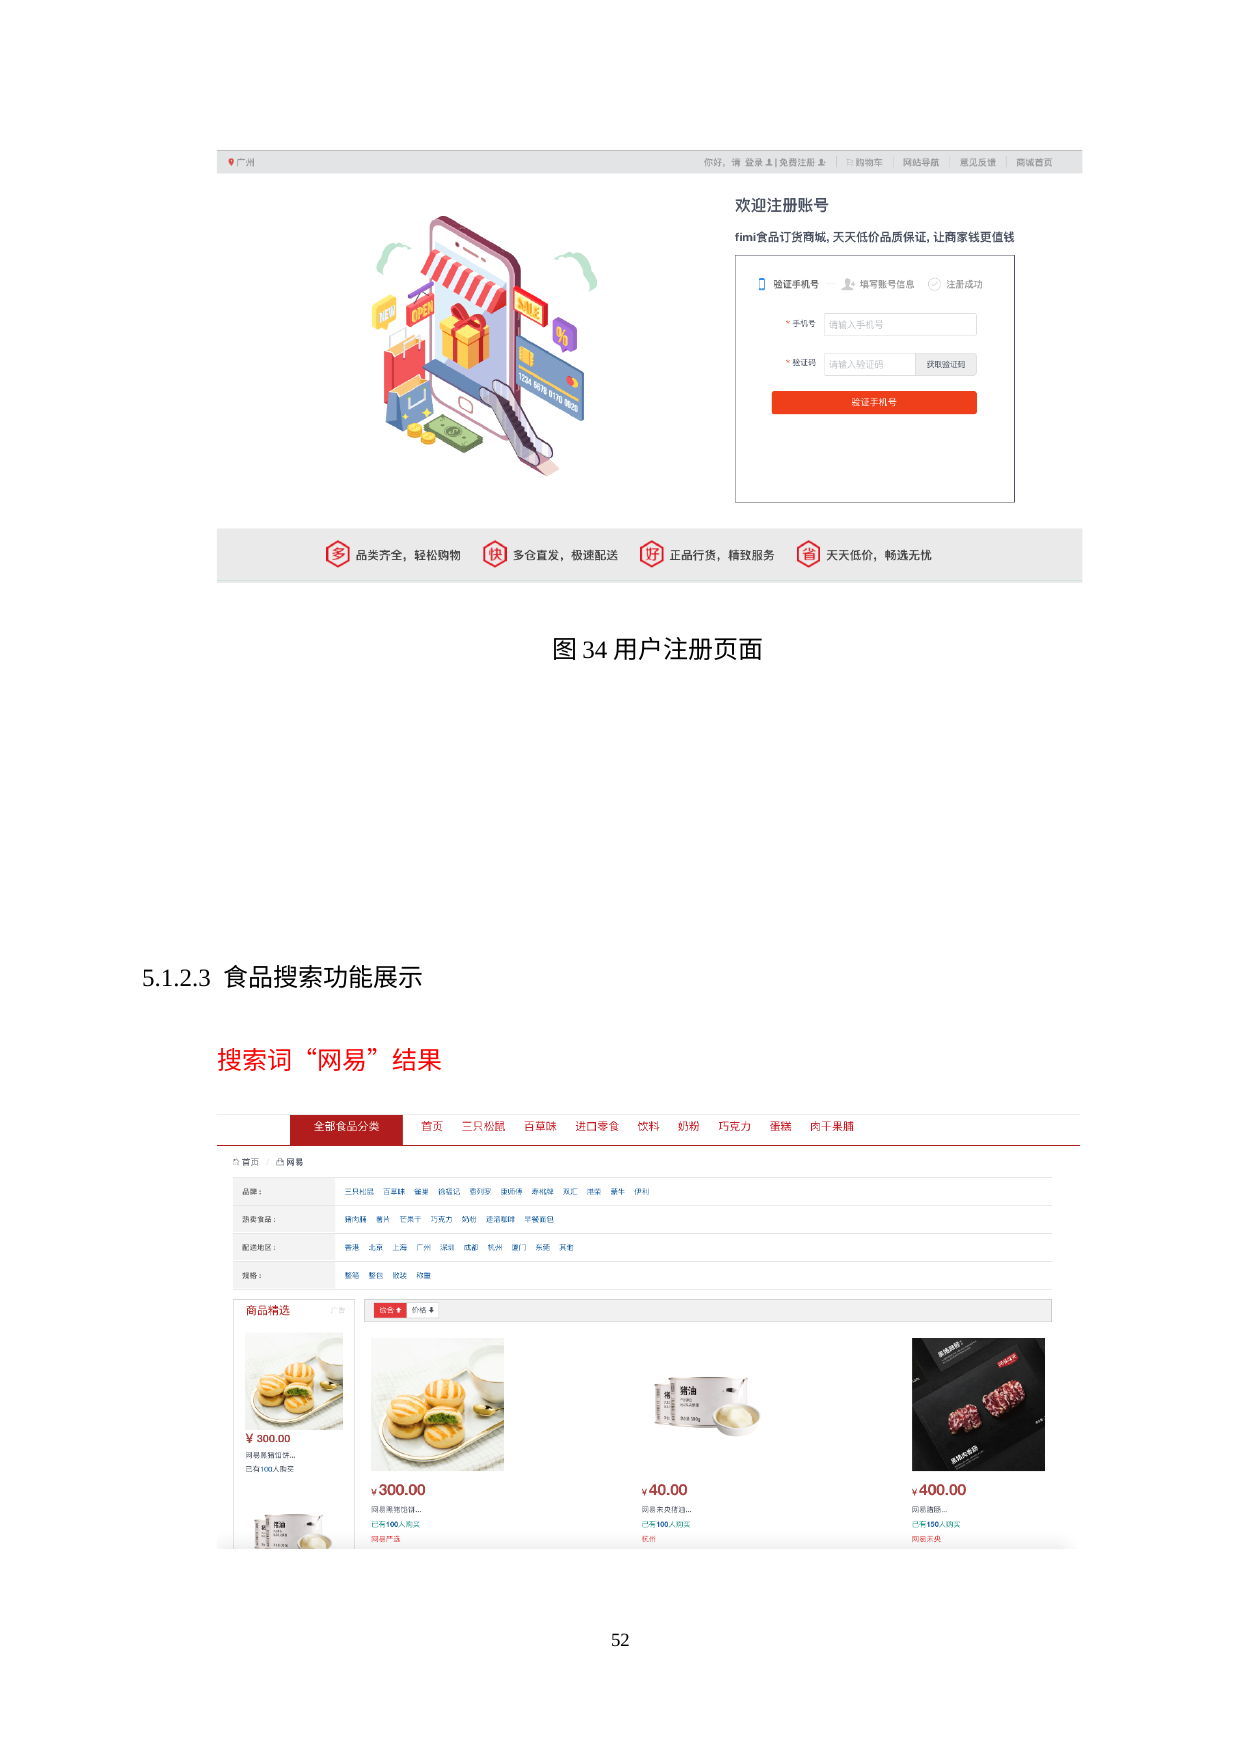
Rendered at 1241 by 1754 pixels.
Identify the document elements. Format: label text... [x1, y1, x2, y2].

text 搜索词“网易”结果 [217, 1026, 1098, 1091]
text 5.1.2.3 食品搜索功能展示 [142, 944, 1098, 1009]
text 图34 用户注册页面 [217, 615, 1098, 680]
picture [216, 1109, 1081, 1549]
picture [216, 145, 1083, 583]
